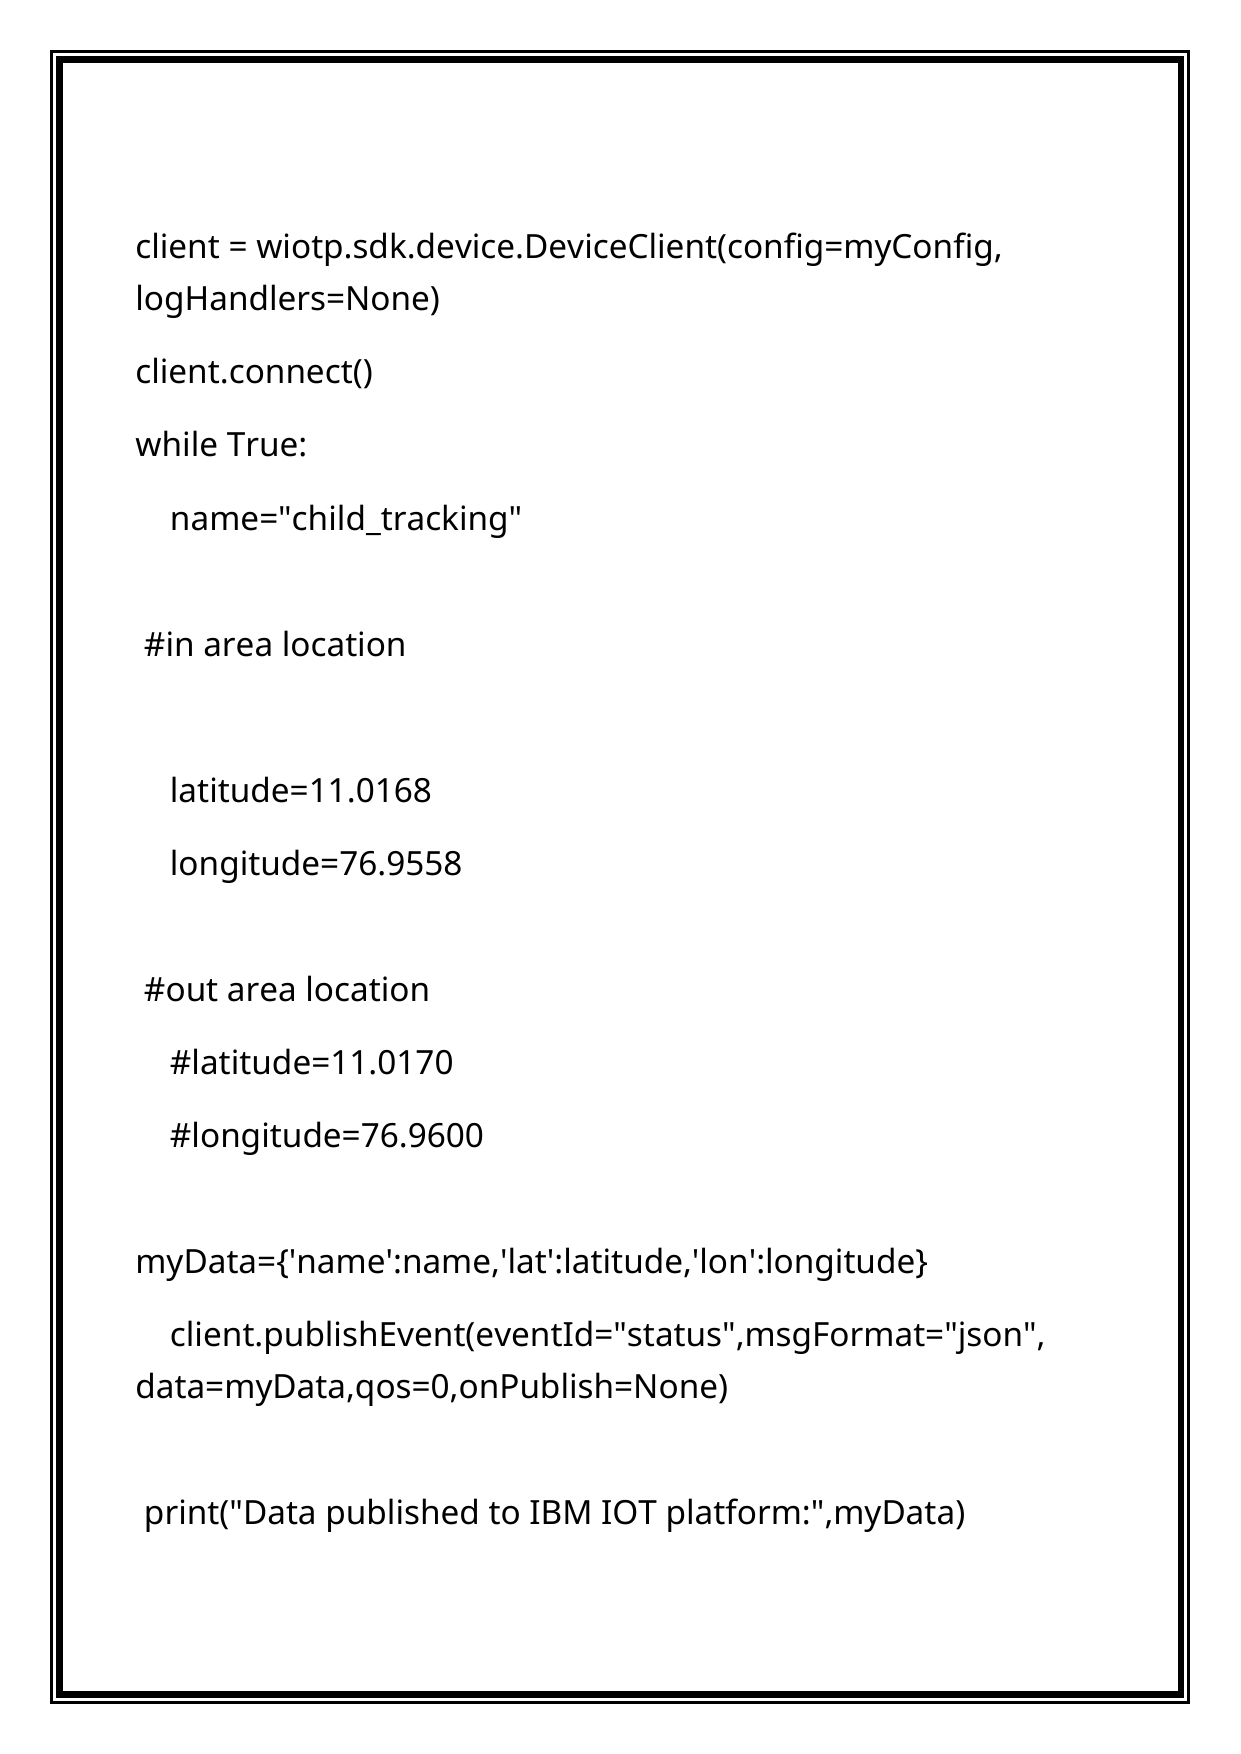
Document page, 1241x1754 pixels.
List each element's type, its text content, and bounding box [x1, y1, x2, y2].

text client.connect() [135, 348, 1110, 394]
text longitude=76.9558 [135, 839, 1110, 885]
text client = wiotp.sdk.device.DeviceClient(config=myConfig, logHandlers=None) [135, 223, 1110, 321]
text print("Data published to IBM IOT platform:",myData) [135, 1489, 1110, 1534]
text latitude=11.0168 [135, 766, 1110, 812]
text #out area location [135, 965, 1110, 1011]
text #in area location [135, 620, 1110, 666]
text name="child_tracking" [135, 494, 1110, 540]
text client.publishEvent(eventId="status",msgFormat="json", data=myData,qos=0,onPublish=None) [135, 1311, 1110, 1408]
text #longitude=76.9600 [135, 1111, 1110, 1157]
text myData={'name':name,'lat':latitude,'lon':longitude} [135, 1237, 1110, 1283]
text #latitude=11.0170 [135, 1038, 1110, 1084]
text while True: [135, 421, 1110, 467]
